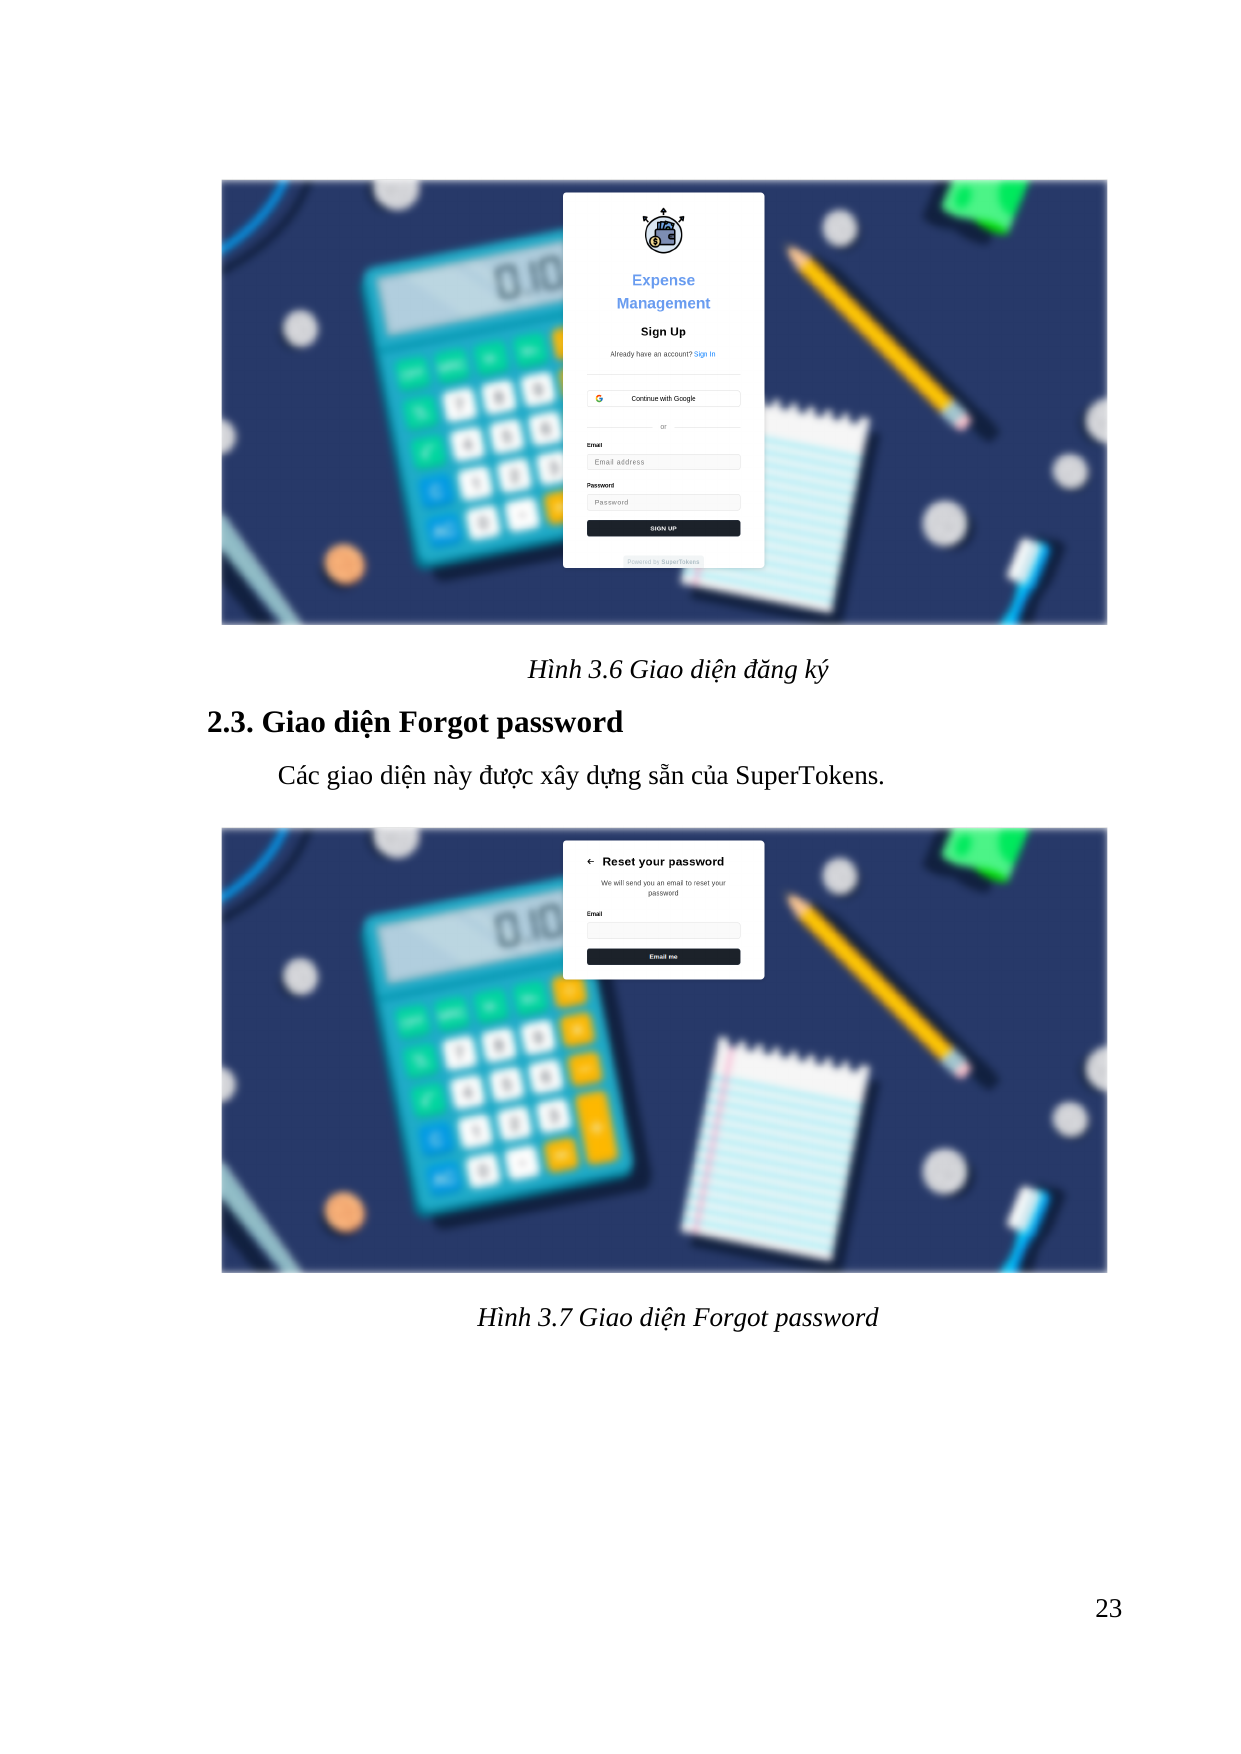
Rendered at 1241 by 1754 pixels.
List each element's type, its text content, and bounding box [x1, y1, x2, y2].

text Hình 3.7 Giao diện Forgot password [207, 1302, 1122, 1333]
picture [221, 177, 1108, 625]
text Các giao diện này được xây dựng sẵn của SuperTokens. [207, 759, 1122, 790]
picture [221, 825, 1108, 1273]
subtitle 2.3. Giao diện Forgot password [207, 703, 1122, 739]
text Hình 3.6 Giao diện đăng ký [207, 653, 1122, 684]
